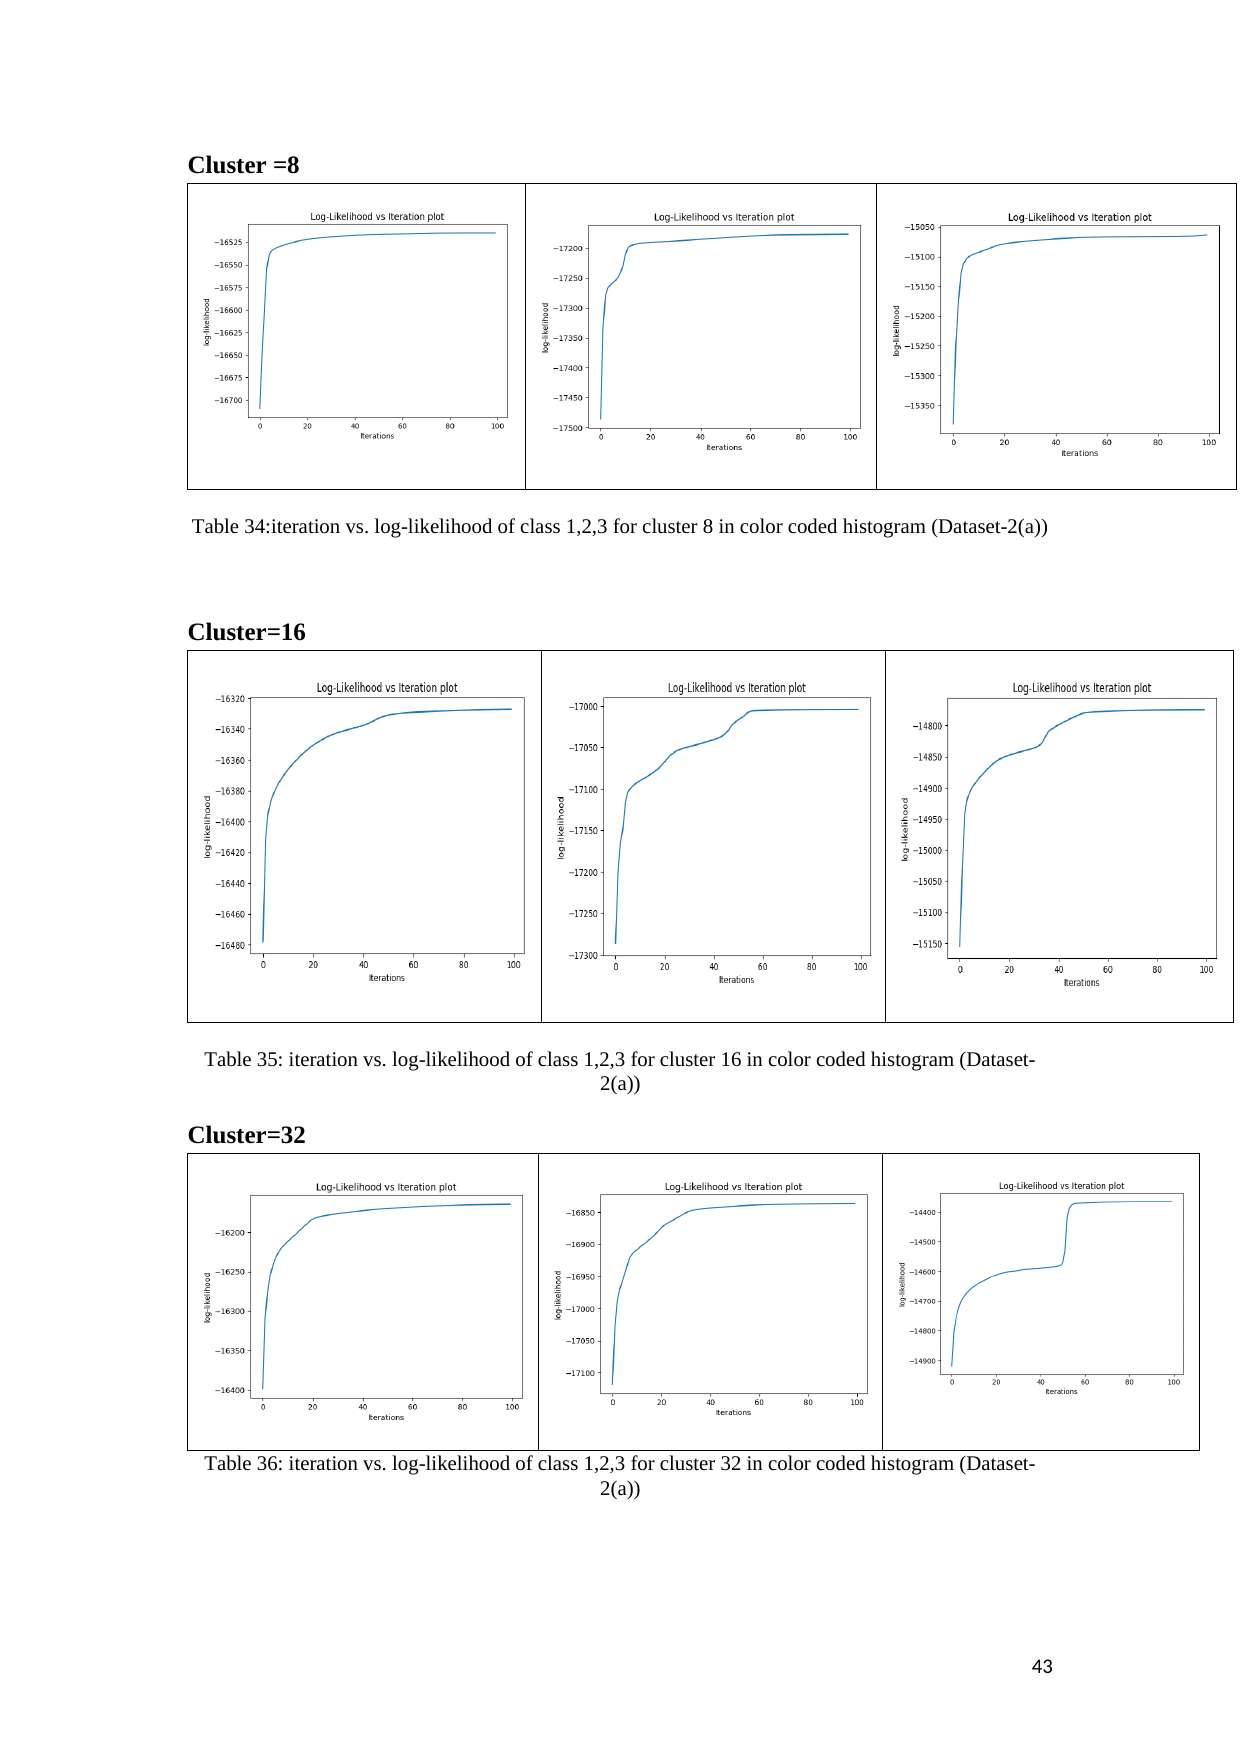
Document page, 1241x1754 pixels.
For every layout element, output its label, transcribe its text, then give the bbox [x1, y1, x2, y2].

text Table 36: iteration vs. log-likelihood of class 1,2,3 for cluster 32 in color coded histogram (Dataset-2(a)) [187, 1451, 1053, 1499]
table_header [526, 184, 876, 489]
picture [198, 675, 529, 990]
subtitle Cluster=16 [187, 617, 1053, 646]
text Table 34:iteration vs. log-likelihood of class 1,2,3 for cluster 8 in color coded histogram (Dataset-2(a)) [187, 514, 1053, 538]
picture [552, 675, 875, 992]
subtitle Cluster =8 [187, 150, 1053, 179]
picture [198, 208, 512, 445]
table_header [542, 651, 885, 1022]
table_header [539, 1154, 882, 1450]
picture [896, 675, 1221, 995]
table_header [188, 651, 541, 1022]
table_header [877, 184, 1236, 489]
table_header [883, 1154, 1199, 1450]
picture [536, 208, 865, 457]
subtitle Cluster=32 [187, 1120, 1053, 1148]
table_header [886, 651, 1233, 1022]
table_header [188, 184, 525, 489]
picture [198, 1177, 527, 1427]
picture [894, 1177, 1187, 1400]
picture [549, 1177, 872, 1422]
table_header [188, 1154, 538, 1450]
picture [887, 208, 1224, 463]
text Table 35: iteration vs. log-likelihood of class 1,2,3 for cluster 16 in color coded histogram (Dataset-2(a)) [187, 1047, 1053, 1095]
